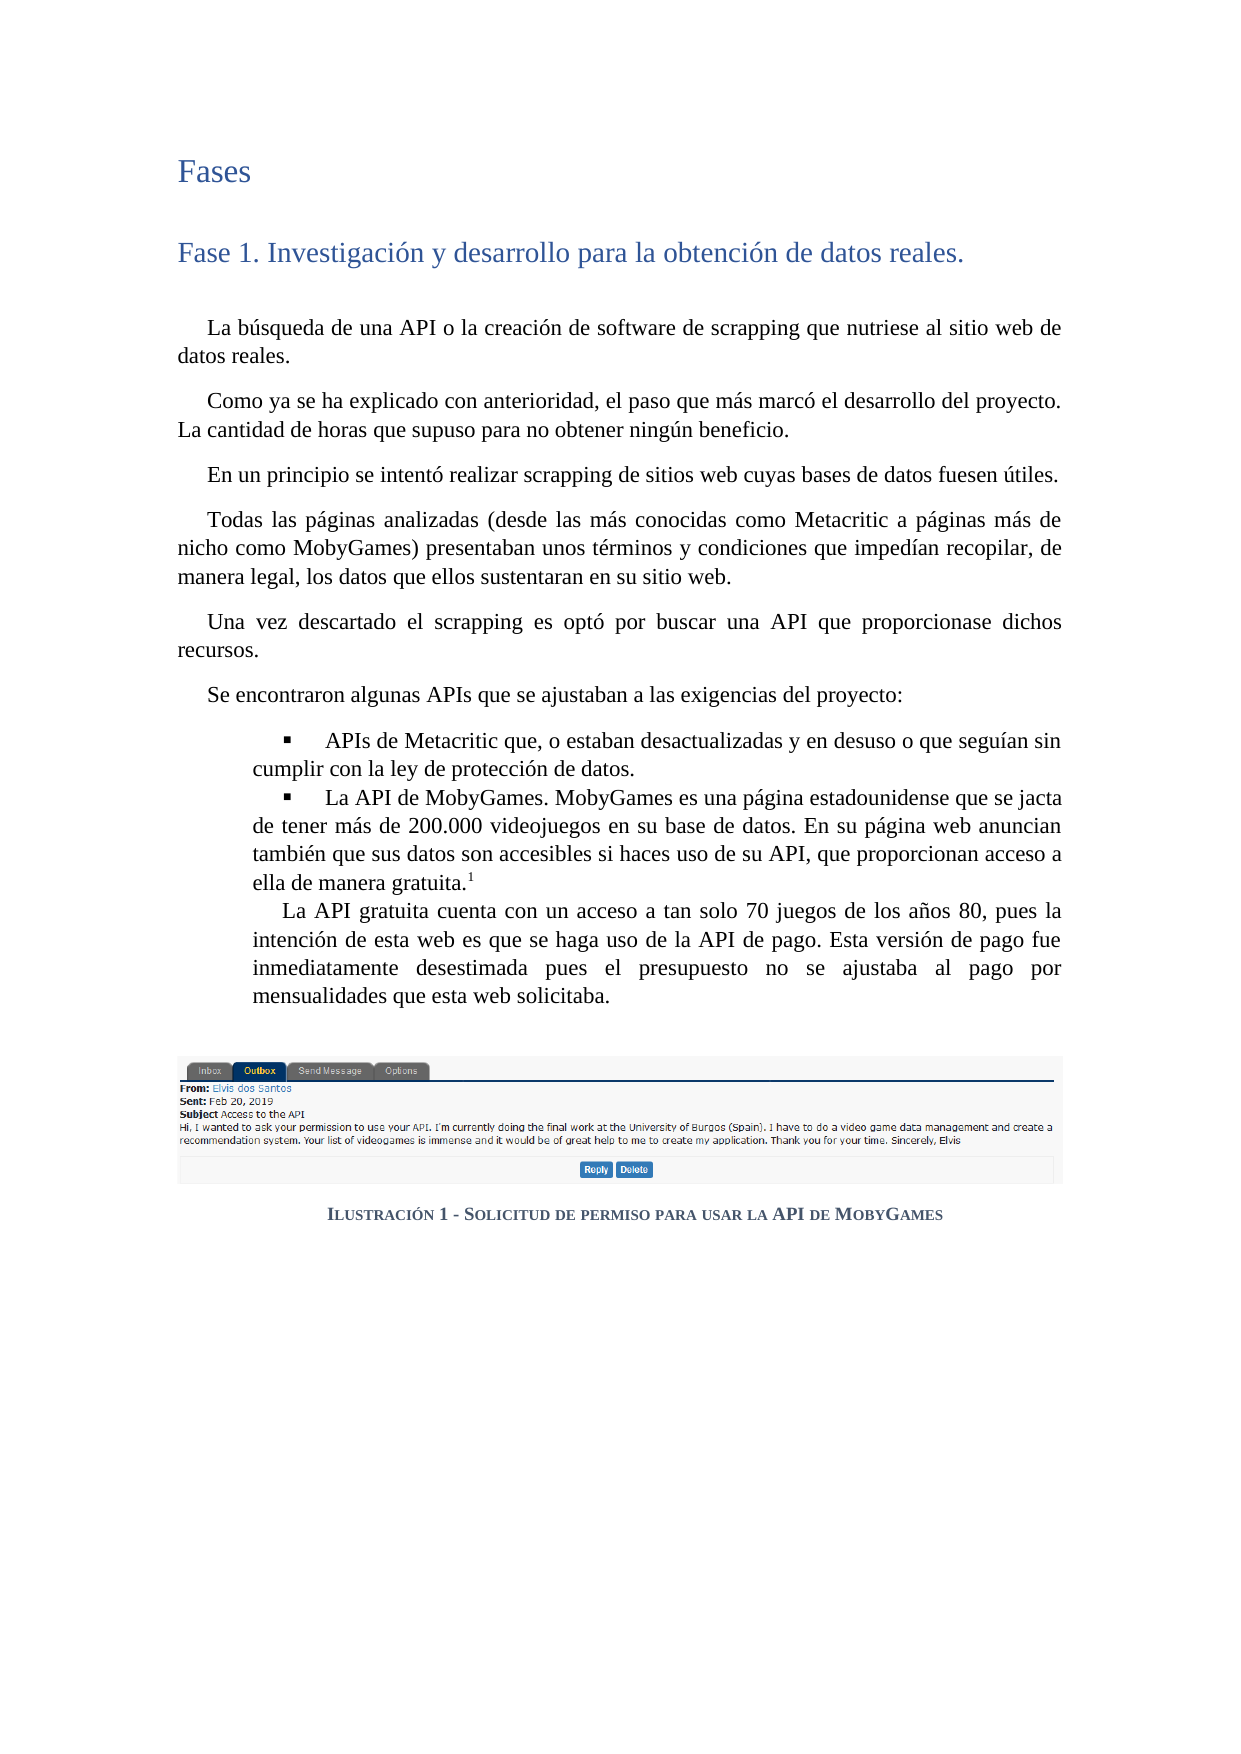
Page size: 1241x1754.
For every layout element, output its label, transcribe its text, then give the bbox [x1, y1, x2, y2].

text Como ya se ha explicado con anterioridad, el paso que más marcó el desarrollo del proyecto. La cantidad de horas que supuso para no obtener ningún beneficio. [177, 387, 1063, 442]
text La búsqueda de una API o la creación de software de scrapping que nutriese al sitio web de datos reales. [177, 314, 1063, 369]
text En un principio se intentó realizar scrapping de sitios web cuyas bases de datos fuesen útiles. [177, 461, 1063, 487]
subtitle Fases [177, 152, 1063, 190]
list La API de MobyGames. MobyGames es una página estadounidense que se jacta de tener más de 200.000 videojuegos en su base de datos. En su página web anuncian también que sus datos son accesibles si haces uso de su API, que proporcionan acceso a ella de manera gratuita.1 [252, 783, 1063, 895]
text Todas las páginas analizadas (desde las más conocidas como Metacritic a páginas más de nicho como MobyGames) presentaban unos términos y condiciones que impedían recopilar, de manera legal, los datos que ellos sustentaran en su sitio web. [177, 506, 1063, 589]
list APIs de Metacritic que, o estaban desactualizadas y en desuso o que seguían sin cumplir con la ley de protección de datos. [252, 727, 1063, 781]
list La API gratuita cuenta con un acceso a tan solo 70 juegos de los años 80, pues la intención de esta web es que se haga uso de la API de pago. Esta versión de pago fue inmediatamente desestimada pues el presupuesto no se ajustaba al pago por mensualidades que esta web solicitaba. [252, 897, 1063, 1009]
picture [177, 1056, 1063, 1184]
text Ilustración 1 - Solicitud de permiso para usar la API de MobyGames [177, 1203, 1063, 1224]
subtitle Fase 1. Investigación y desarrollo para la obtención de datos reales. [177, 235, 1063, 269]
text Se encontraron algunas APIs que se ajustaban a las exigencias del proyecto: [177, 682, 1063, 708]
text Una vez descartado el scrapping es optó por buscar una API que proporcionase dichos recursos. [177, 608, 1063, 663]
